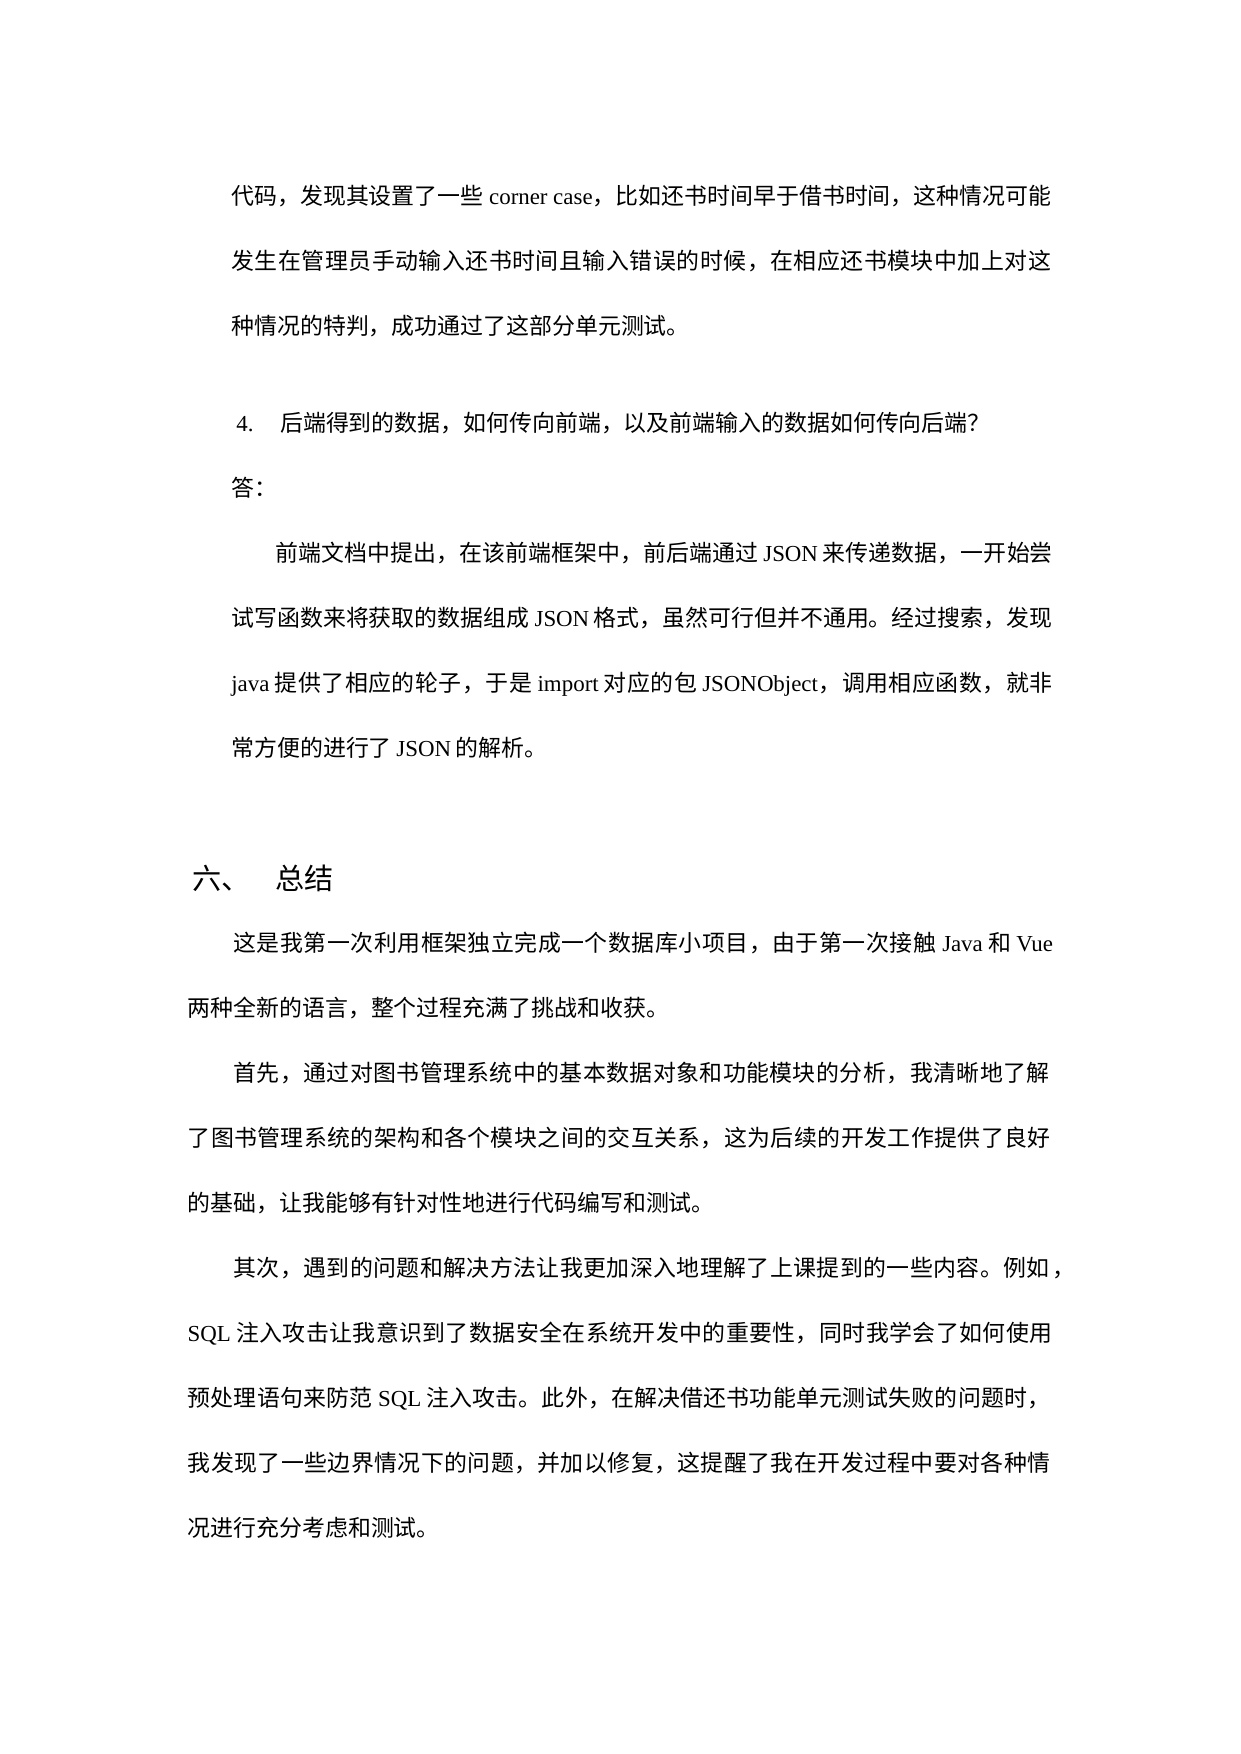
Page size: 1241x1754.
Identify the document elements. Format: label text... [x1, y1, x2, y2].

list 前端文档中提出，在该前端框架中，前后端通过JSON来传递数据，一开始尝试写函数来将获取的数据组成JSON格式，虽然可行但并不通用。经过搜索，发现java提供了相应的轮子，于是import对应的包JSONObject，调用相应函数，就非常方便的进行了JSON的解析。 [231, 519, 1053, 779]
list 总结 [192, 844, 1053, 909]
list 答： [187, 454, 1053, 519]
list 后端得到的数据，如何传向前端，以及前端输入的数据如何传向后端？ [236, 389, 1053, 454]
text 这是我第一次利用框架独立完成一个数据库小项目，由于第一次接触Java和Vue两种全新的语言，整个过程充满了挑战和收获。 [187, 909, 1053, 1039]
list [231, 162, 1053, 357]
text 首先，通过对图书管理系统中的基本数据对象和功能模块的分析，我清晰地了解了图书管理系统的架构和各个模块之间的交互关系，这为后续的开发工作提供了良好的基础，让我能够有针对性地进行代码编写和测试。 [187, 1039, 1053, 1234]
text 其次，遇到的问题和解决方法让我更加深入地理解了上课提到的一些内容。例如，SQL注入攻击让我意识到了数据安全在系统开发中的重要性，同时我学会了如何使用预处理语句来防范SQL注入攻击。此外，在解决借还书功能单元测试失败的问题时，我发现了一些边界情况下的问题，并加以修复，这提醒了我在开发过程中要对各种情况进行充分考虑和测试。 [187, 1234, 1053, 1559]
